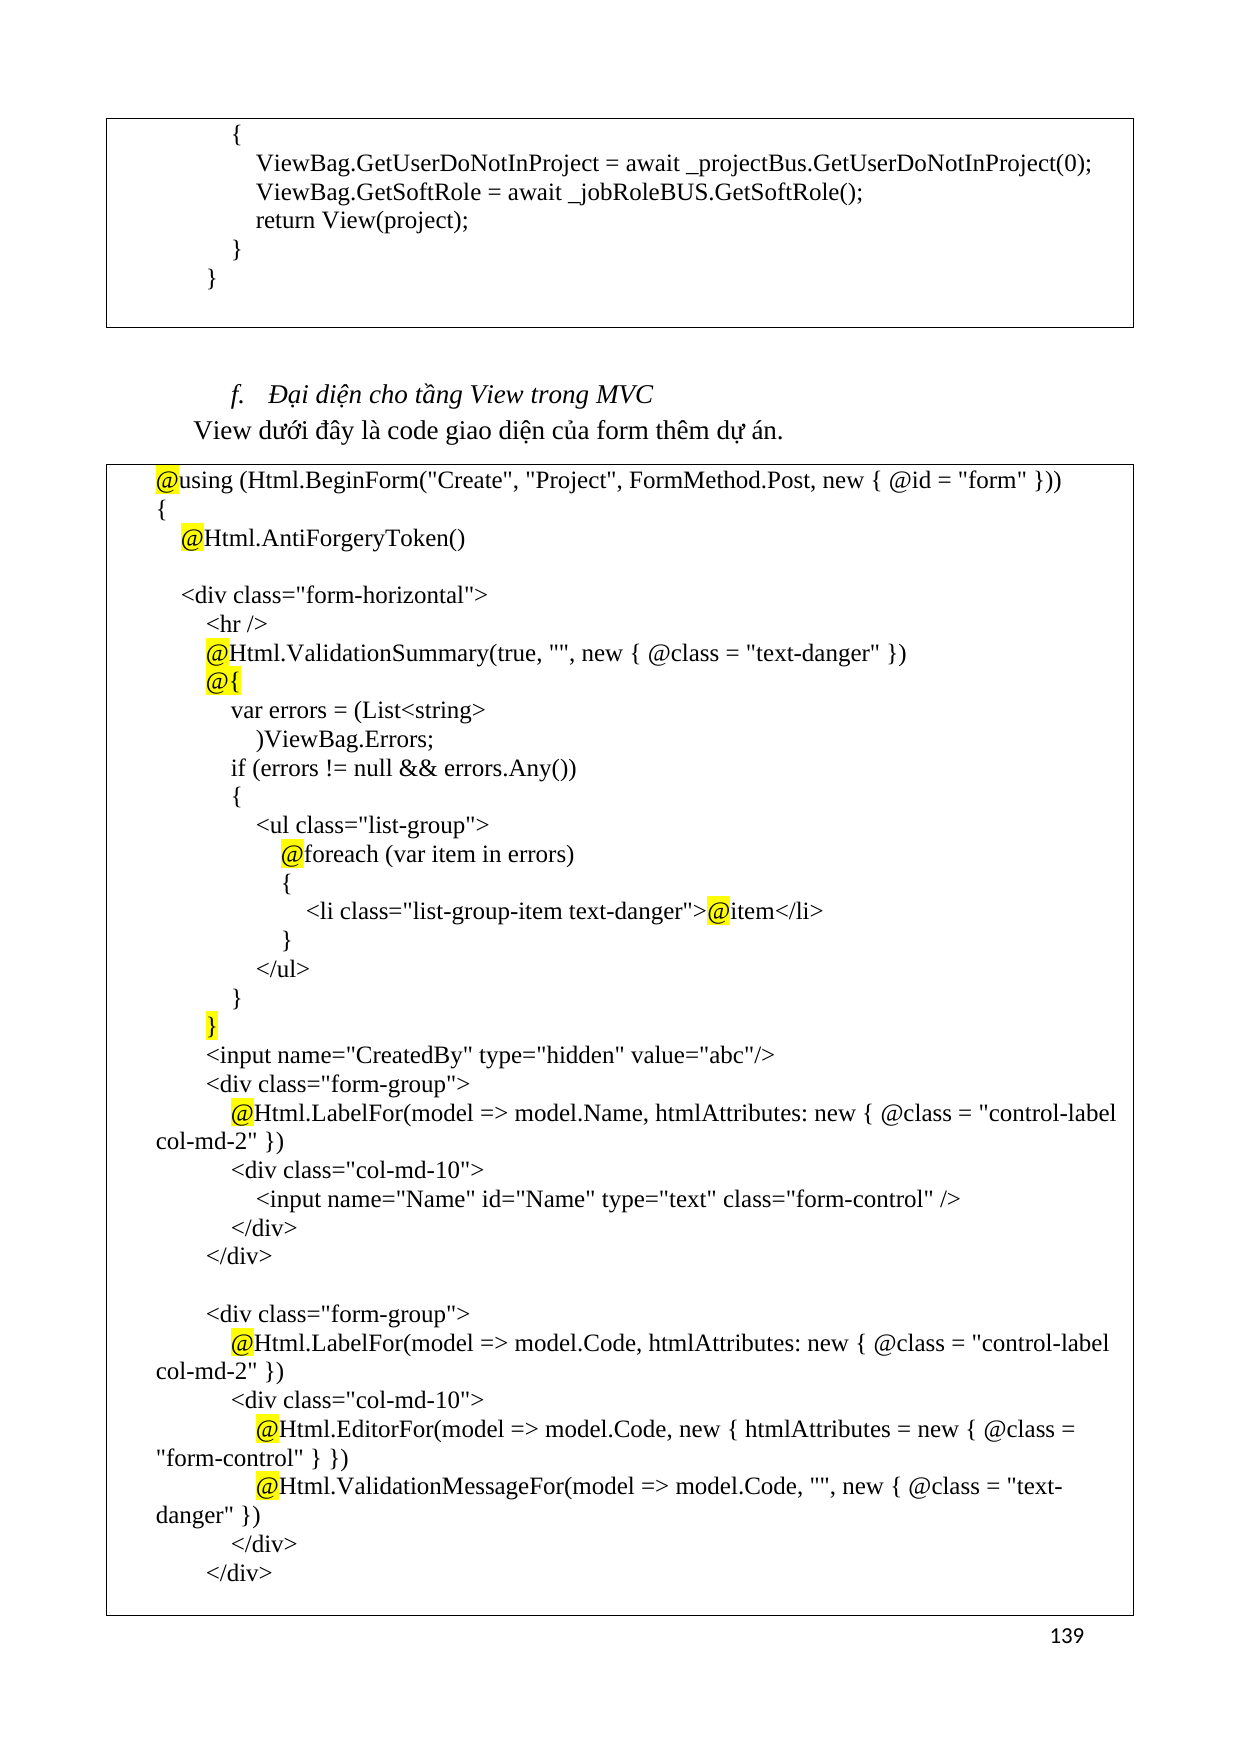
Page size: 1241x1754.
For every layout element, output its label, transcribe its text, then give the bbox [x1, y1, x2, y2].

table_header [107, 465, 1133, 1615]
text View dưới đây là code giao diện của form thêm dự án. [118, 414, 1122, 445]
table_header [107, 119, 1133, 327]
list Đại diện cho tầng View trong MVC [231, 378, 1122, 409]
